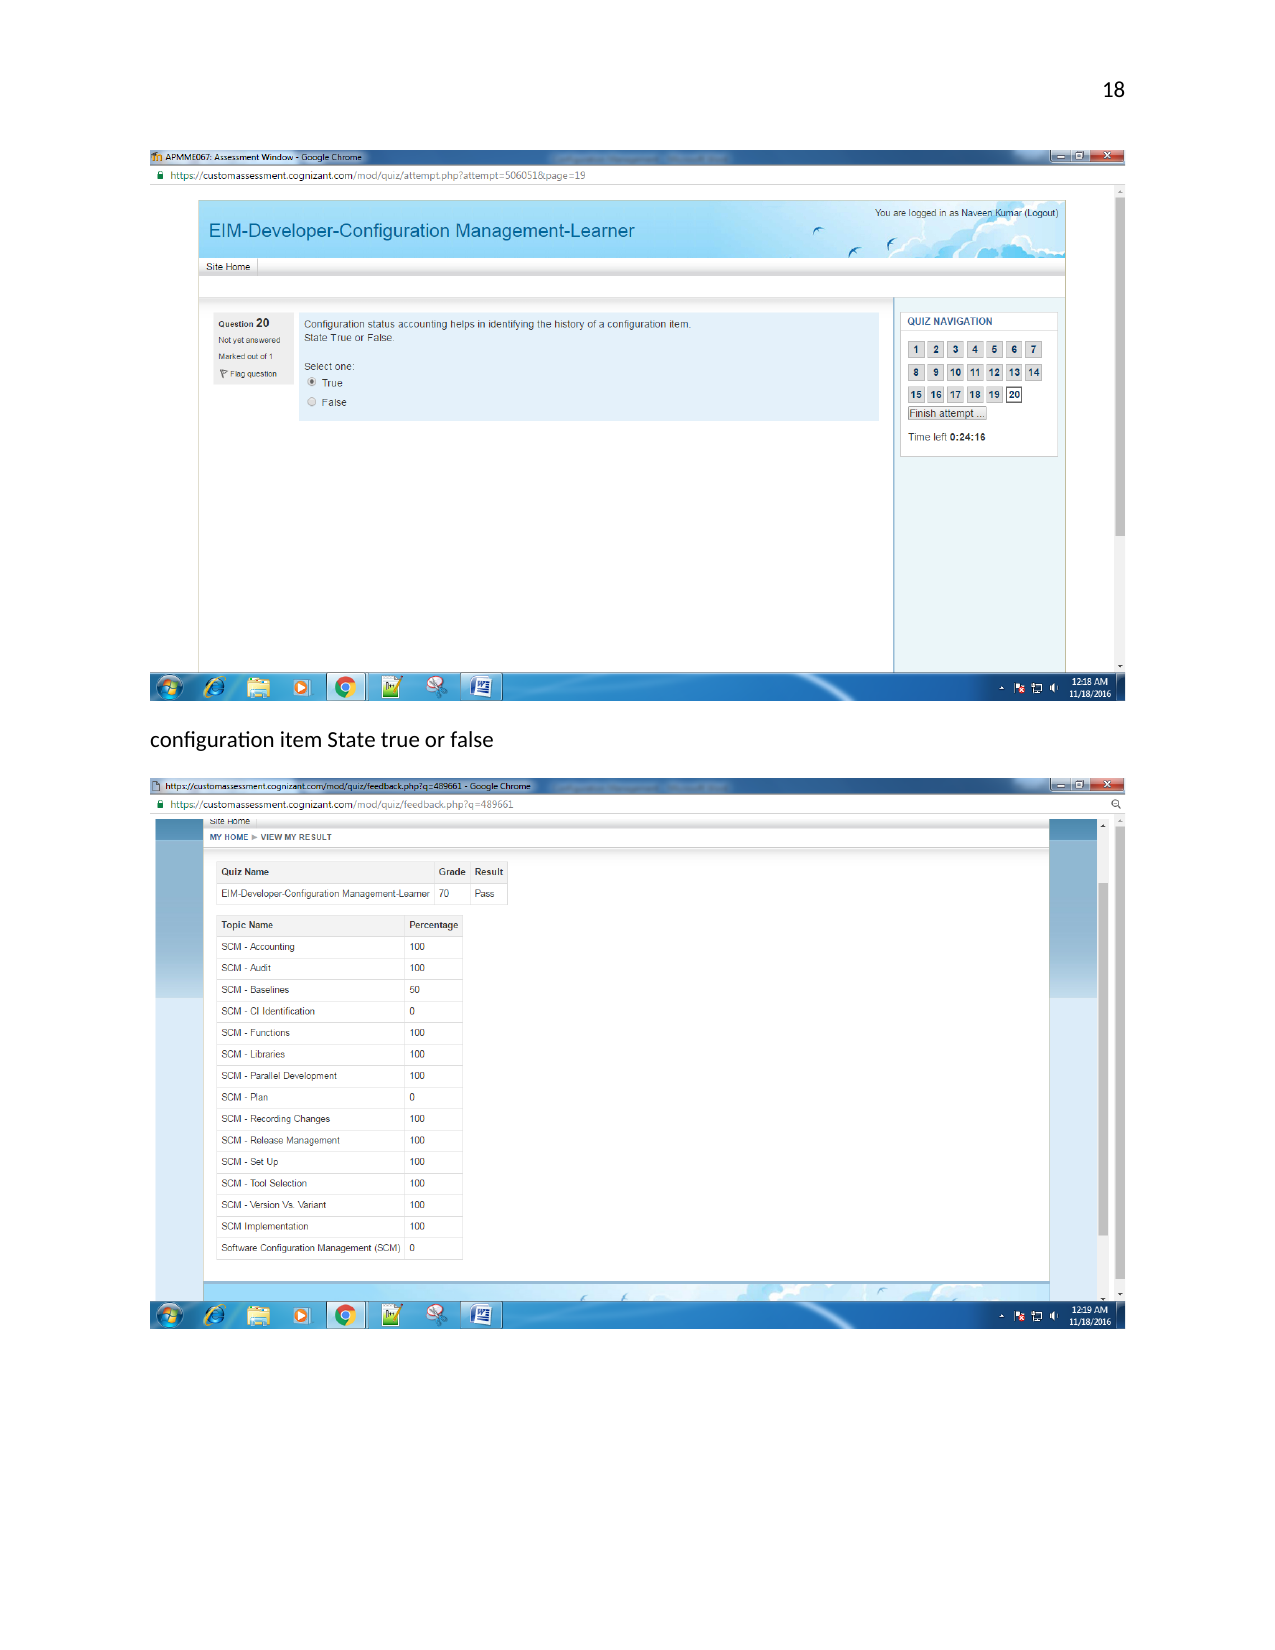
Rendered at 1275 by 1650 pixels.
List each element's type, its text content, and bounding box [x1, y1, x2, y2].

picture [150, 150, 1125, 701]
text configuration item State true or false [150, 726, 1125, 753]
picture [150, 778, 1125, 1329]
